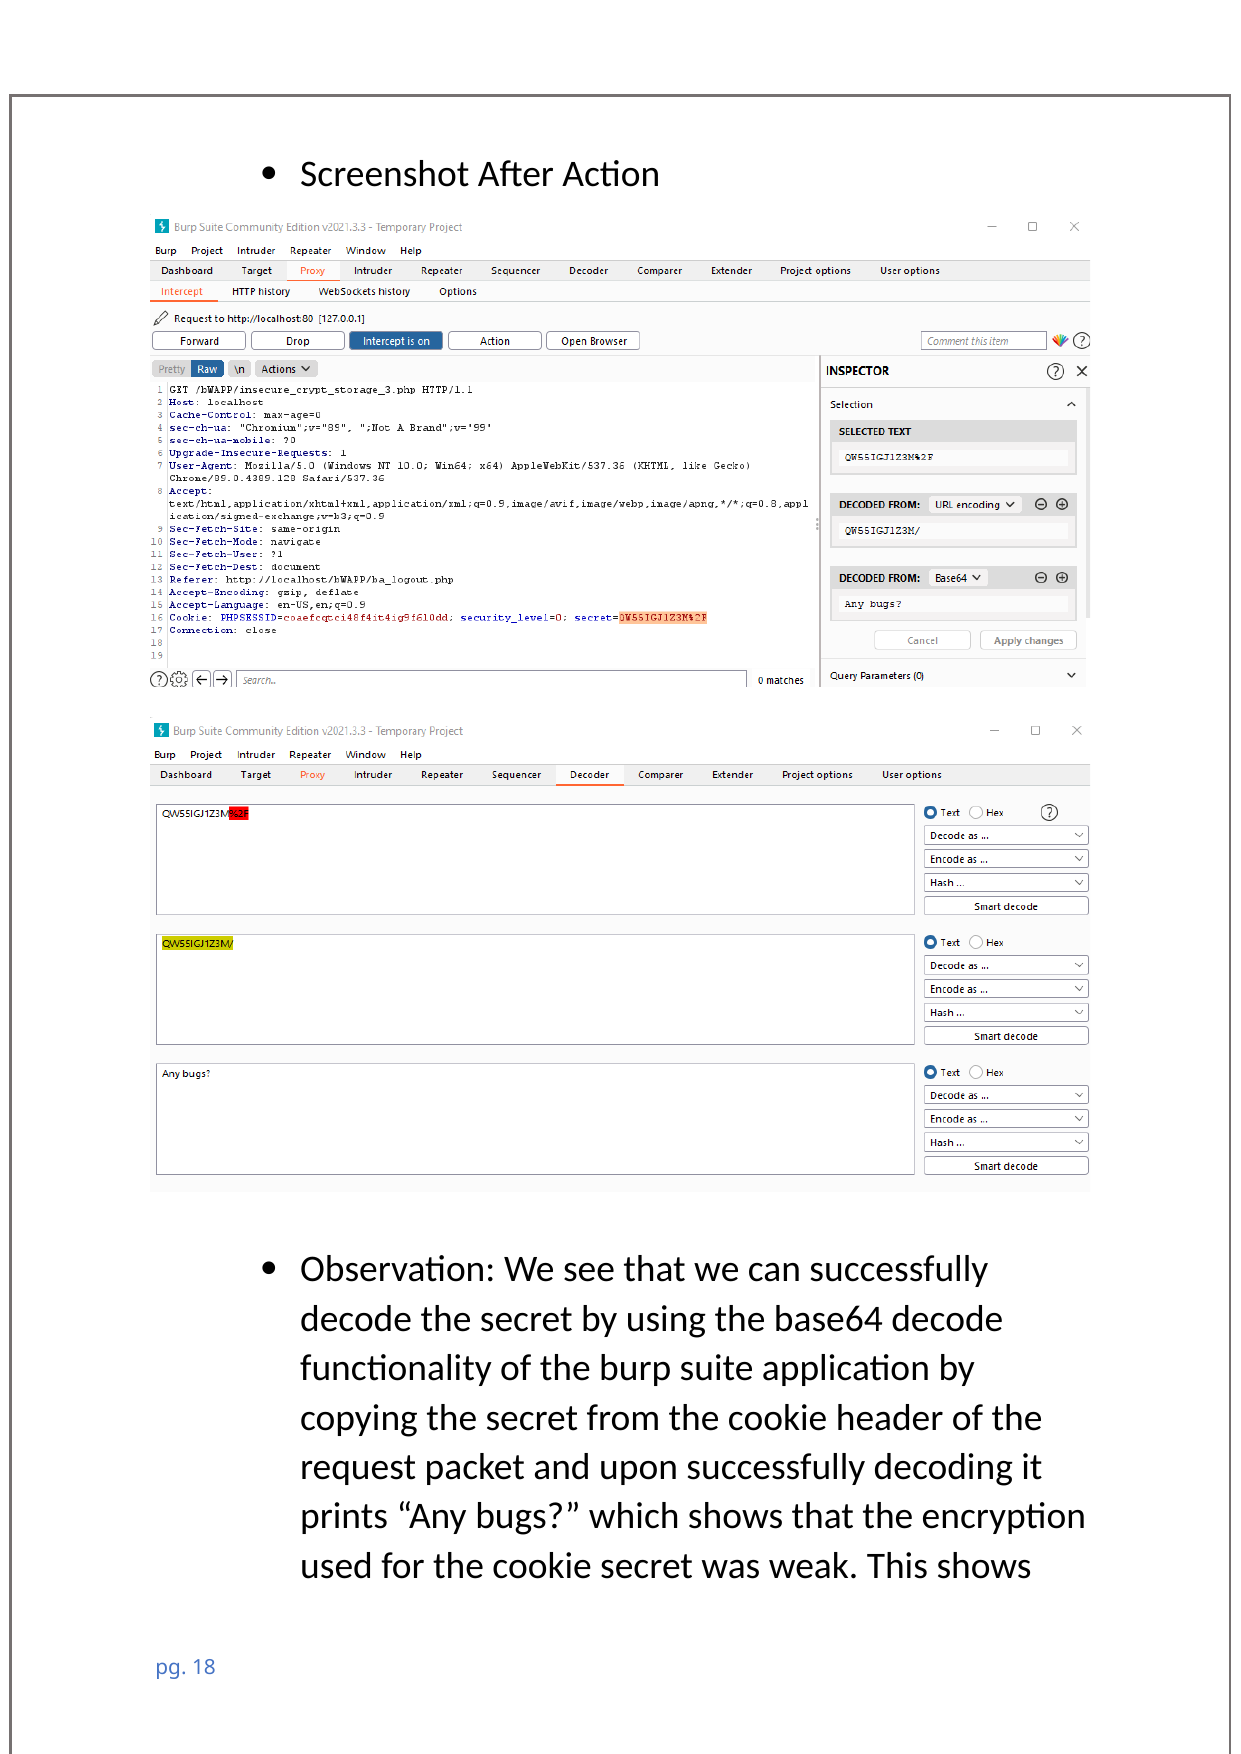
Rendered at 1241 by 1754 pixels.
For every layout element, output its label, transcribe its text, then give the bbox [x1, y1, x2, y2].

list Screenshot After Action [262, 150, 1090, 196]
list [262, 1245, 1090, 1588]
picture [150, 214, 1091, 687]
picture [150, 717, 1091, 1192]
